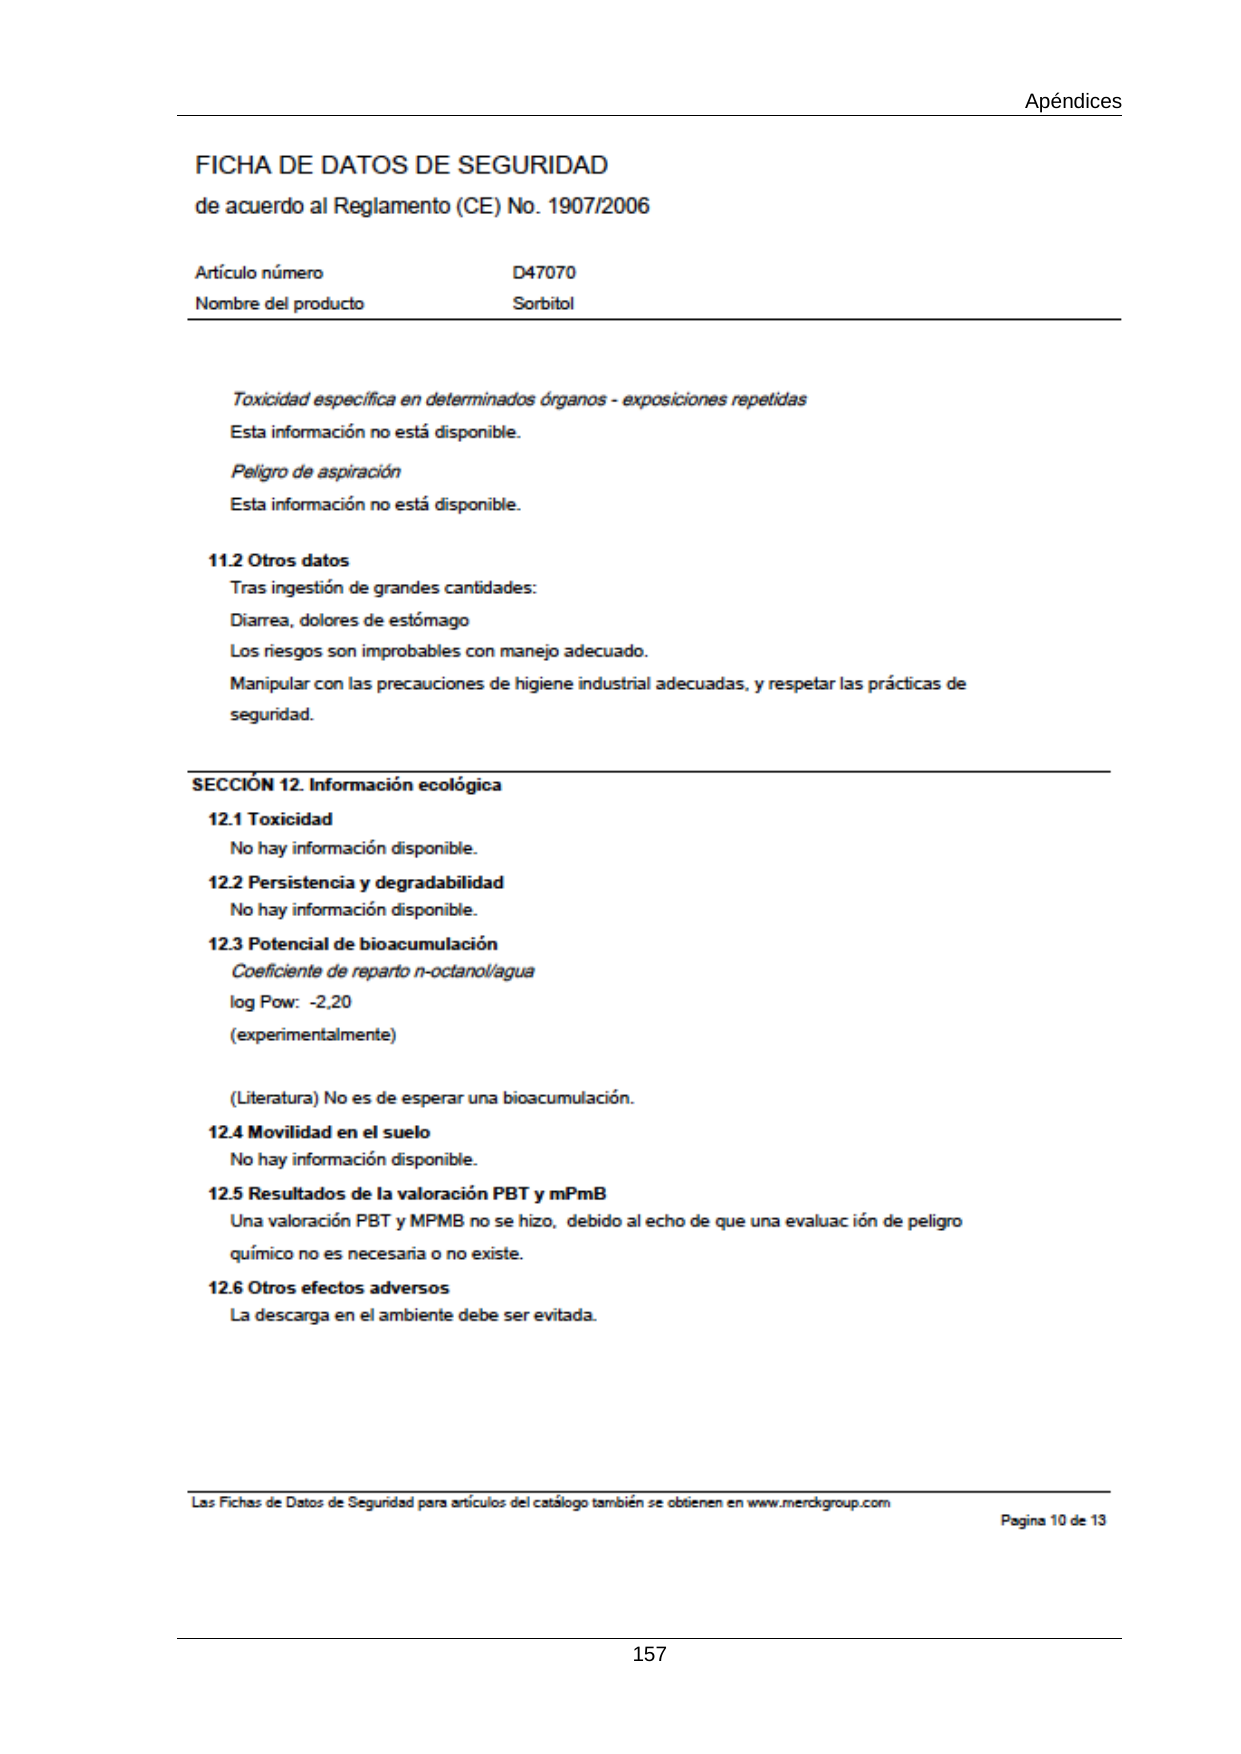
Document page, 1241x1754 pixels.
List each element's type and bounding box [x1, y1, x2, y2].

picture [177, 147, 1122, 1533]
